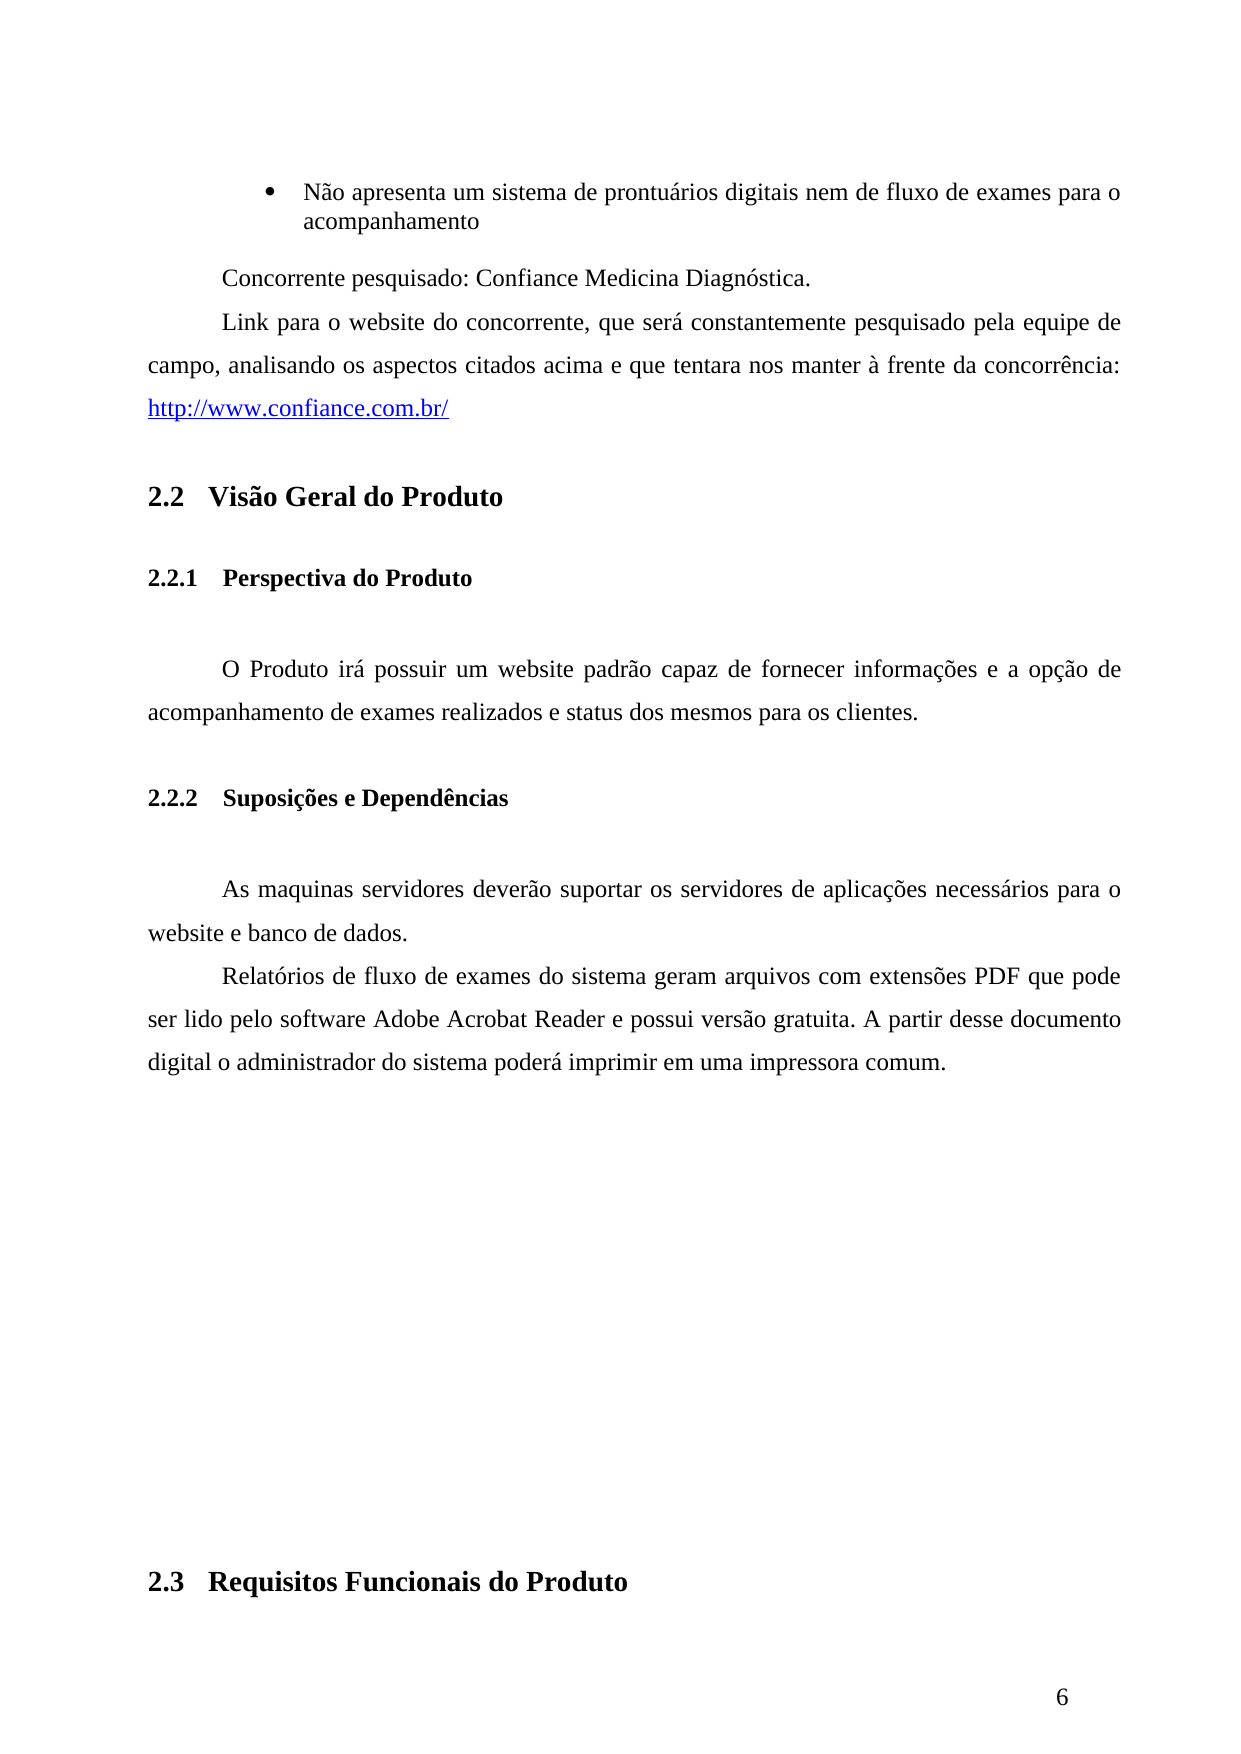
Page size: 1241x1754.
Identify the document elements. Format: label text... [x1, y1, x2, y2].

text O Produto irá possuir um website padrão capaz de fornecer informações e a opção de acompanhamento de exames realizados e status dos mesmos para os clientes. [148, 654, 1122, 726]
text Concorrente pesquisado: Confiance Medicina Diagnóstica. [148, 263, 1122, 292]
subtitle Visão Geral do Produto [148, 479, 1122, 513]
text Relatórios de fluxo de exames do sistema geram arquivos com extensões PDF que pode ser lido pelo software Adobe Acrobat Reader e possui versão gratuita. A partir desse documento digital o administrador do sistema poderá imprimir em uma impressora comum. [148, 961, 1122, 1076]
subtitle Perspectiva do Produto [148, 563, 1122, 591]
list Não apresenta um sistema de prontuários digitais nem de fluxo de exames para o acompanhamento [266, 177, 1122, 235]
subtitle Suposições e Dependências [148, 783, 1122, 812]
text Link para o website do concorrente, que será constantemente pesquisado pela equipe de campo, analisando os aspectos citados acima e que tentara nos manter à frente da concorrência: http://www.confiance.com.br/ [148, 307, 1122, 422]
text As maquinas servidores deverão suportar os servidores de aplicações necessários para o website e banco de dados. [148, 874, 1122, 946]
subtitle Requisitos Funcionais do Produto [148, 1564, 1122, 1598]
